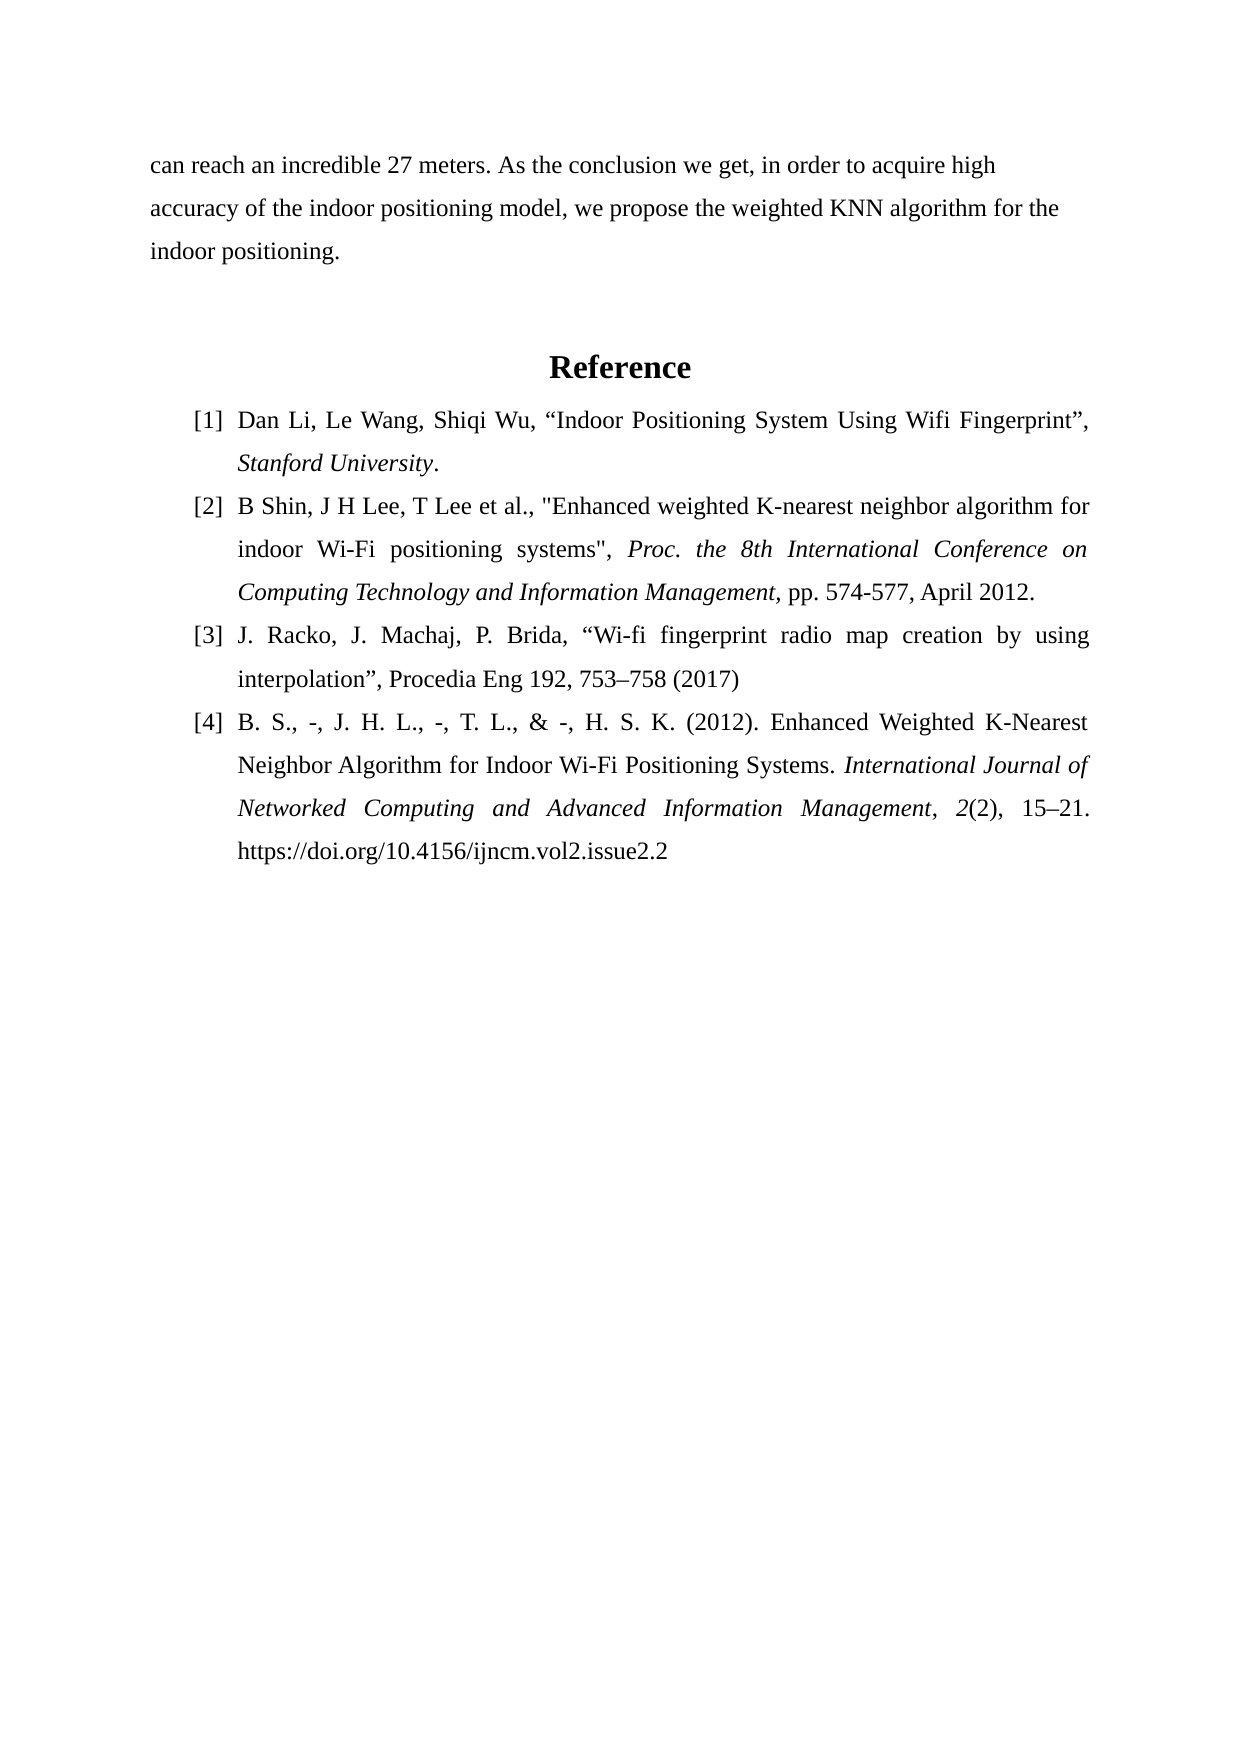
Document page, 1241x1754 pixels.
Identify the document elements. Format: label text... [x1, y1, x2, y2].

list J. Racko, J. Machaj, P. Brida, “Wi-fi fingerprint radio map creation by using interpolation”, Procedia Eng 192, 753–758 (2017) [194, 621, 1090, 692]
list B. S., -, J. H. L., -, T. L., & -, H. S. K. (2012). Enhanced Weighted K-Nearest Neighbor Algorithm for Indoor Wi-Fi Positioning Systems. International Journal of Networked Computing and Advanced Information Management, 2(2), 15–21. https://doi.org/10.4156/ijncm.vol2.issue2.2 [194, 707, 1090, 865]
list B Shin, J H Lee, T Lee et al., "Enhanced weighted K-nearest neighbor algorithm for indoor Wi-Fi positioning systems", Proc. the 8th International Conference on Computing Technology and Information Management, pp. 574-577, April 2012. [194, 491, 1090, 606]
subtitle Reference [150, 347, 1090, 386]
list Dan Li, Le Wang, Shiqi Wu, “Indoor Positioning System Using Wifi Fingerprint”, Stanford University. [194, 405, 1090, 477]
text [150, 150, 1090, 265]
